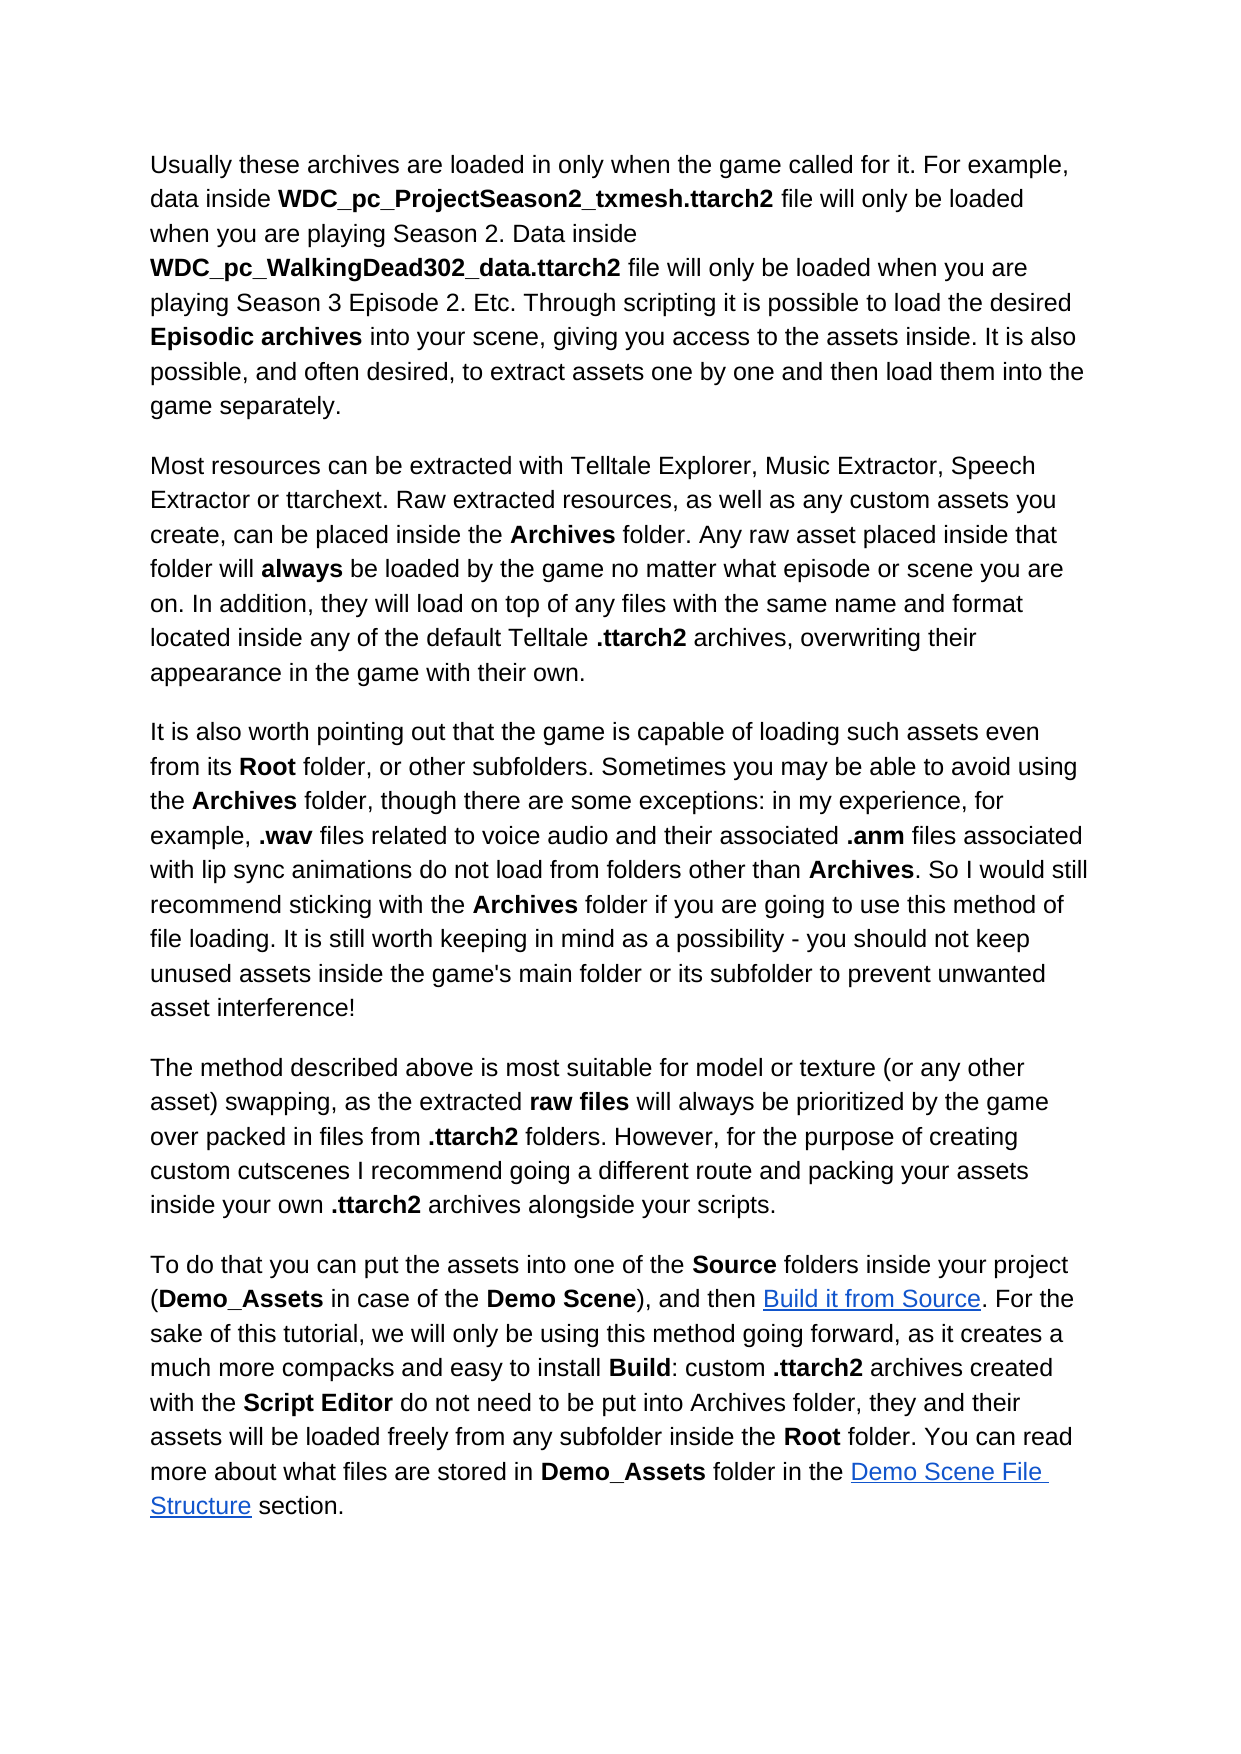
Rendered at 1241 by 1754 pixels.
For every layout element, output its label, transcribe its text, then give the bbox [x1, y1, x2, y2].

text Usually these archives are loaded in only when the game called for it. For example, data inside WDC_pc_ProjectSeason2_txmesh.ttarch2 file will only be loaded when you are playing Season 2. Data inside WDC_pc_WalkingDead302_data.ttarch2 file will only be loaded when you are playing Season 3 Episode 2. Etc. Through scripting it is possible to load the desired Episodic archives into your scene, giving you access to the assets inside. It is also possible, and often desired, to extract assets one by one and then load them into the game separately. [150, 150, 1090, 420]
text To do that you can put the assets into one of the Source folders inside your project (Demo_Assets in case of the Demo Scene), and then Build it from Source. For the sake of this tutorial, we will only be using this method going forward, as it creates a much more compacks and easy to install Build: custom .ttarch2 archives created with the Script Editor do not need to be put into Archives folder, they and their assets will be loaded freely from any subfolder inside the Root folder. You can read more about what files are stored in Demo_Assets folder in the Demo Scene File Structure section. [150, 1250, 1090, 1520]
text It is also worth pointing out that the game is capable of loading such assets even from its Root folder, or other subfolders. Sometimes you may be able to avoid using the Archives folder, though there are some exceptions: in my experience, for example, .wav files related to voice audio and their associated .anm files associated with lip sync animations do not load from folders other than Archives. So I would still recommend sticking with the Archives folder if you are going to use this method of file loading. It is still worth keeping in mind as a possibility - you should not keep unused assets inside the game's main folder or its subfolder to prevent unwanted asset interference! [150, 717, 1090, 1022]
text Most resources can be extracted with Telltale Explorer, Music Extractor, Speech Extractor or ttarchext. Raw extracted resources, as well as any custom assets you create, can be placed inside the Archives folder. Any raw asset placed inside that folder will always be loaded by the game no matter what episode or scene you are on. In addition, they will load on top of any files with the same name and format located inside any of the default Telltale .ttarch2 archives, overwriting their appearance in the game with their own. [150, 451, 1090, 686]
text The method described above is most suitable for model or texture (or any other asset) swapping, as the extracted raw files will always be prioritized by the game over packed in files from .ttarch2 folders. However, for the purpose of creating custom cutscenes I recommend going a different route and packing your assets inside your own .ttarch2 archives alongside your scripts. [150, 1052, 1090, 1219]
